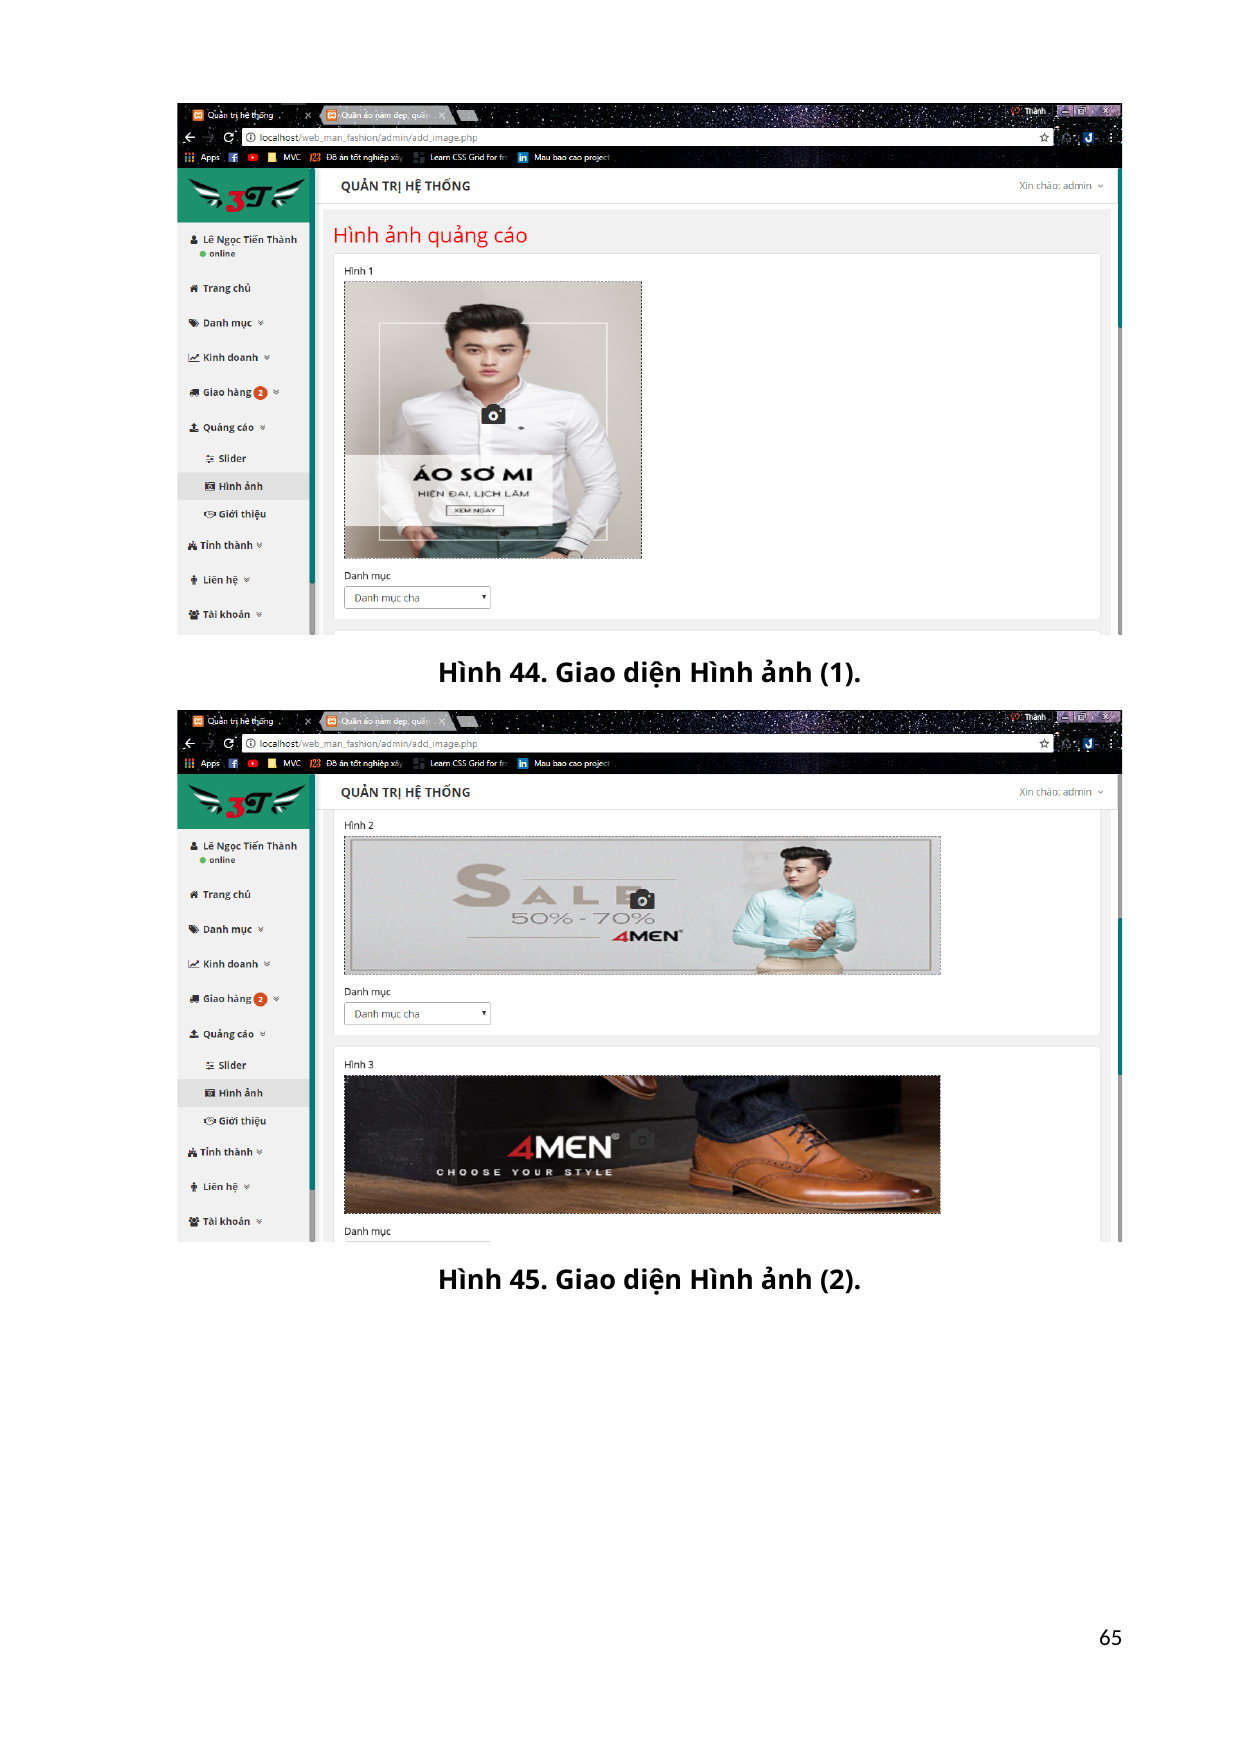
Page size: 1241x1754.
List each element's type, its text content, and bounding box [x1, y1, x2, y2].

text Hình 44. Giao diện Hình ảnh (1). [177, 653, 1122, 690]
picture [177, 710, 1123, 1242]
text Hình 45. Giao diện Hình ảnh (2). [177, 1260, 1122, 1297]
picture [177, 103, 1123, 635]
